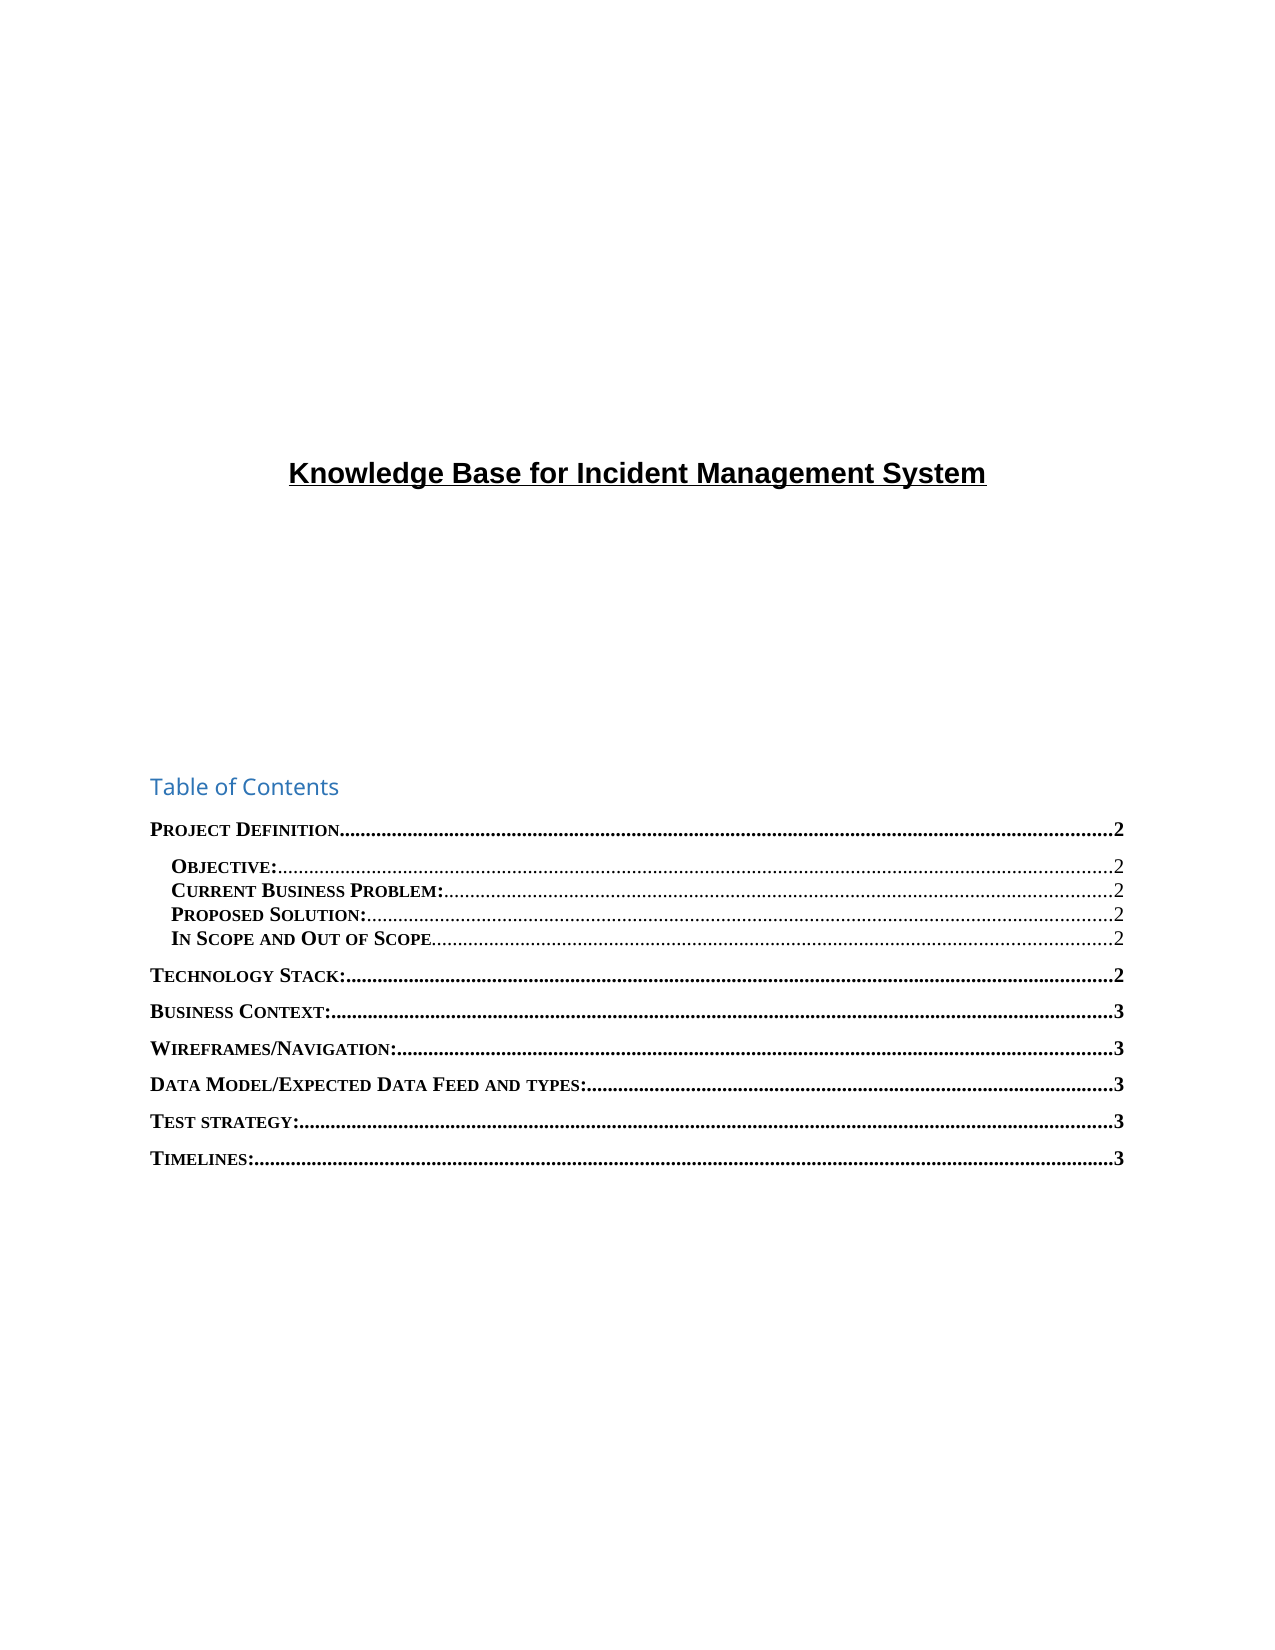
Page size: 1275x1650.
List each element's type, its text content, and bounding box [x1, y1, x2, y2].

text Knowledge Base for Incident Management System [150, 456, 1125, 489]
